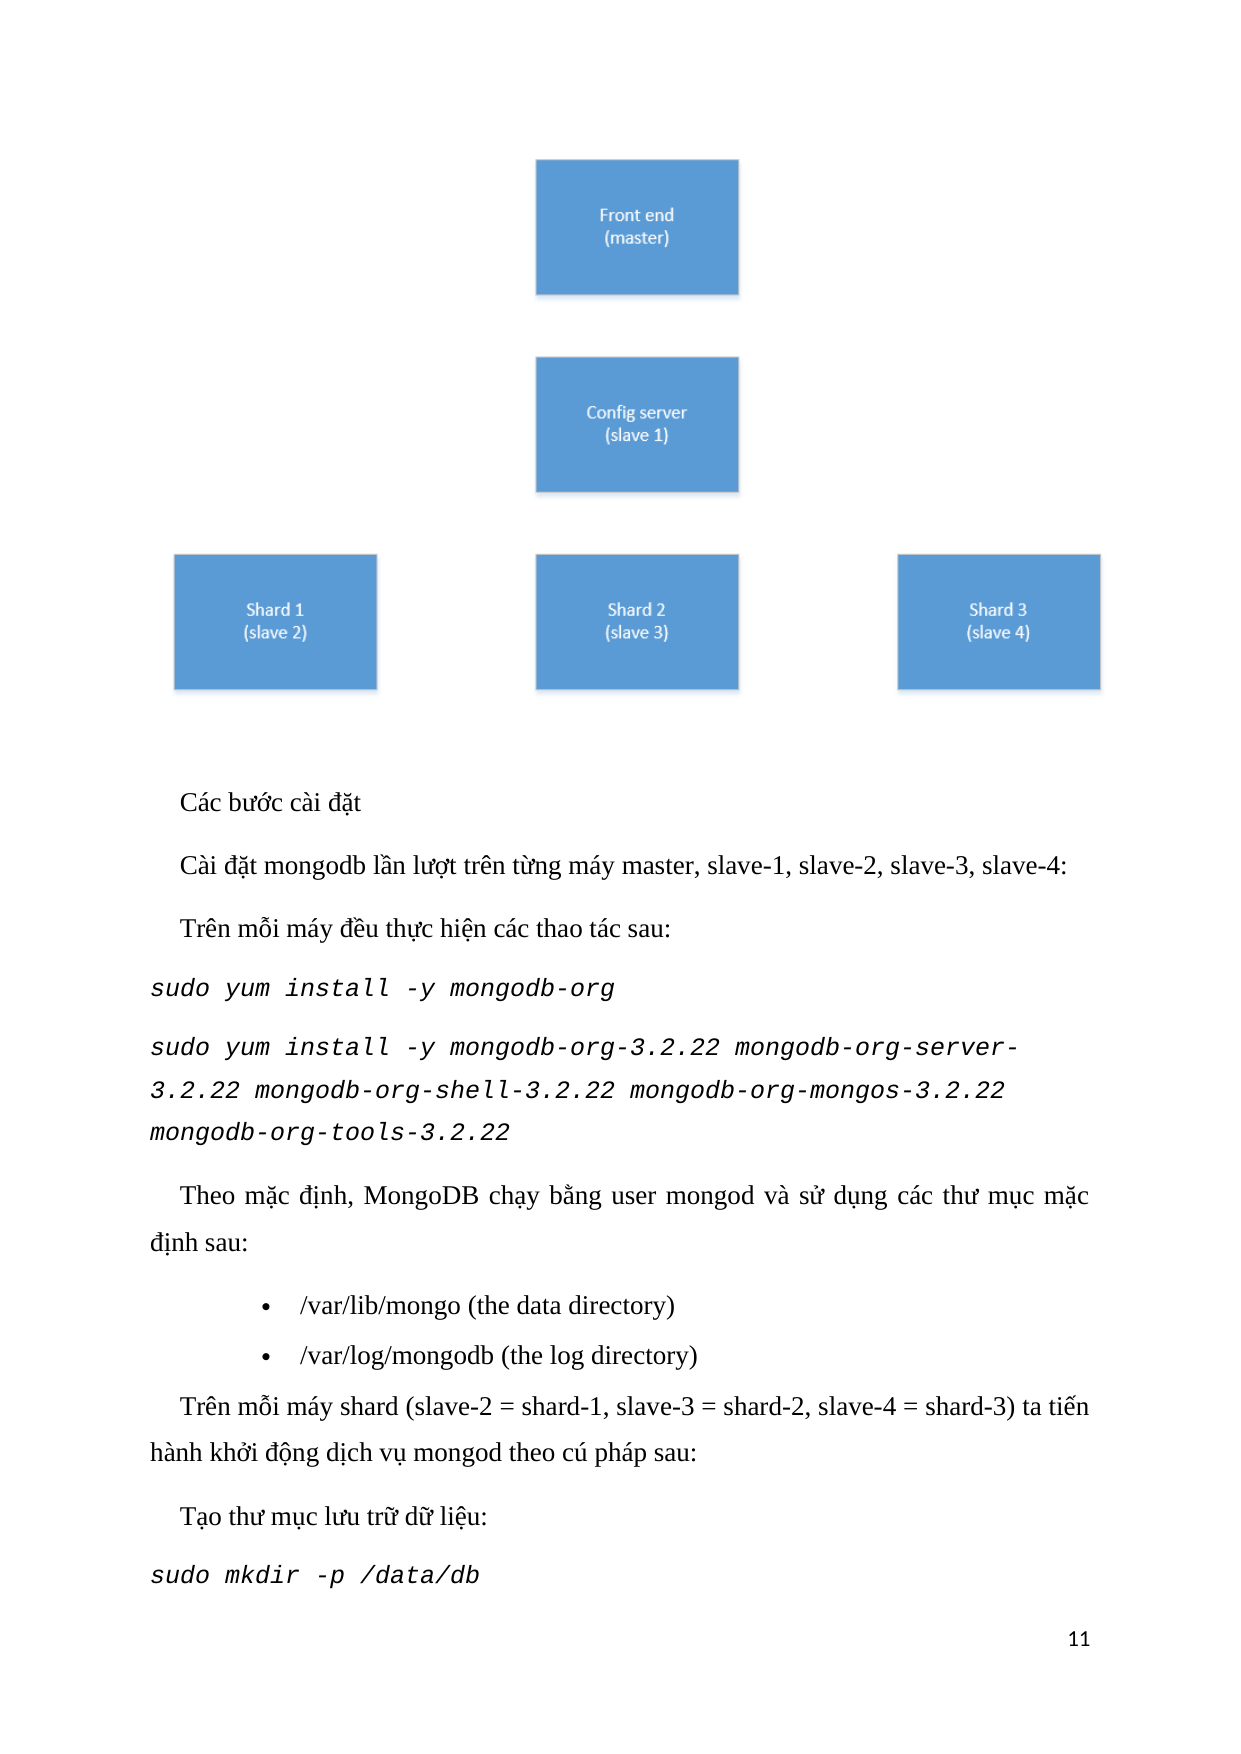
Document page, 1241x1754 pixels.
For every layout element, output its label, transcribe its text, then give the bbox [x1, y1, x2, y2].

text sudo mkdir -p /data/db [150, 1563, 1090, 1591]
text sudo yum install -y mongodb-org-3.2.22 mongodb-org-server-3.2.22 mongodb-org-shell-3.2.22 mongodb-org-mongos-3.2.22 mongodb-org-tools-3.2.22 [150, 1035, 1090, 1148]
text Tạo thư mục lưu trữ dữ liệu: [150, 1499, 1090, 1531]
text Cài đặt mongodb lần lượt trên từng máy master, slave-1, slave-2, slave-3, slave-4: [150, 849, 1090, 880]
text Trên mỗi máy shard (slave-2 = shard-1, slave-3 = shard-2, slave-4 = shard-3) ta tiến hành khởi động dịch vụ mongod theo cú pháp sau: [150, 1389, 1090, 1467]
text Theo mặc định, MongoDB chạy bằng user mongod và sử dụng các thư mục mặc định sau: [150, 1179, 1090, 1257]
list /var/log/mongodb (the log directory) [262, 1339, 1090, 1371]
list /var/lib/mongo (the data directory) [262, 1289, 1090, 1320]
text Trên mỗi máy đều thực hiện các thao tác sau: [150, 912, 1090, 944]
text sudo yum install -y mongodb-org [150, 976, 1090, 1004]
text Các bước cài đặt [150, 786, 1090, 817]
picture [150, 150, 1125, 705]
